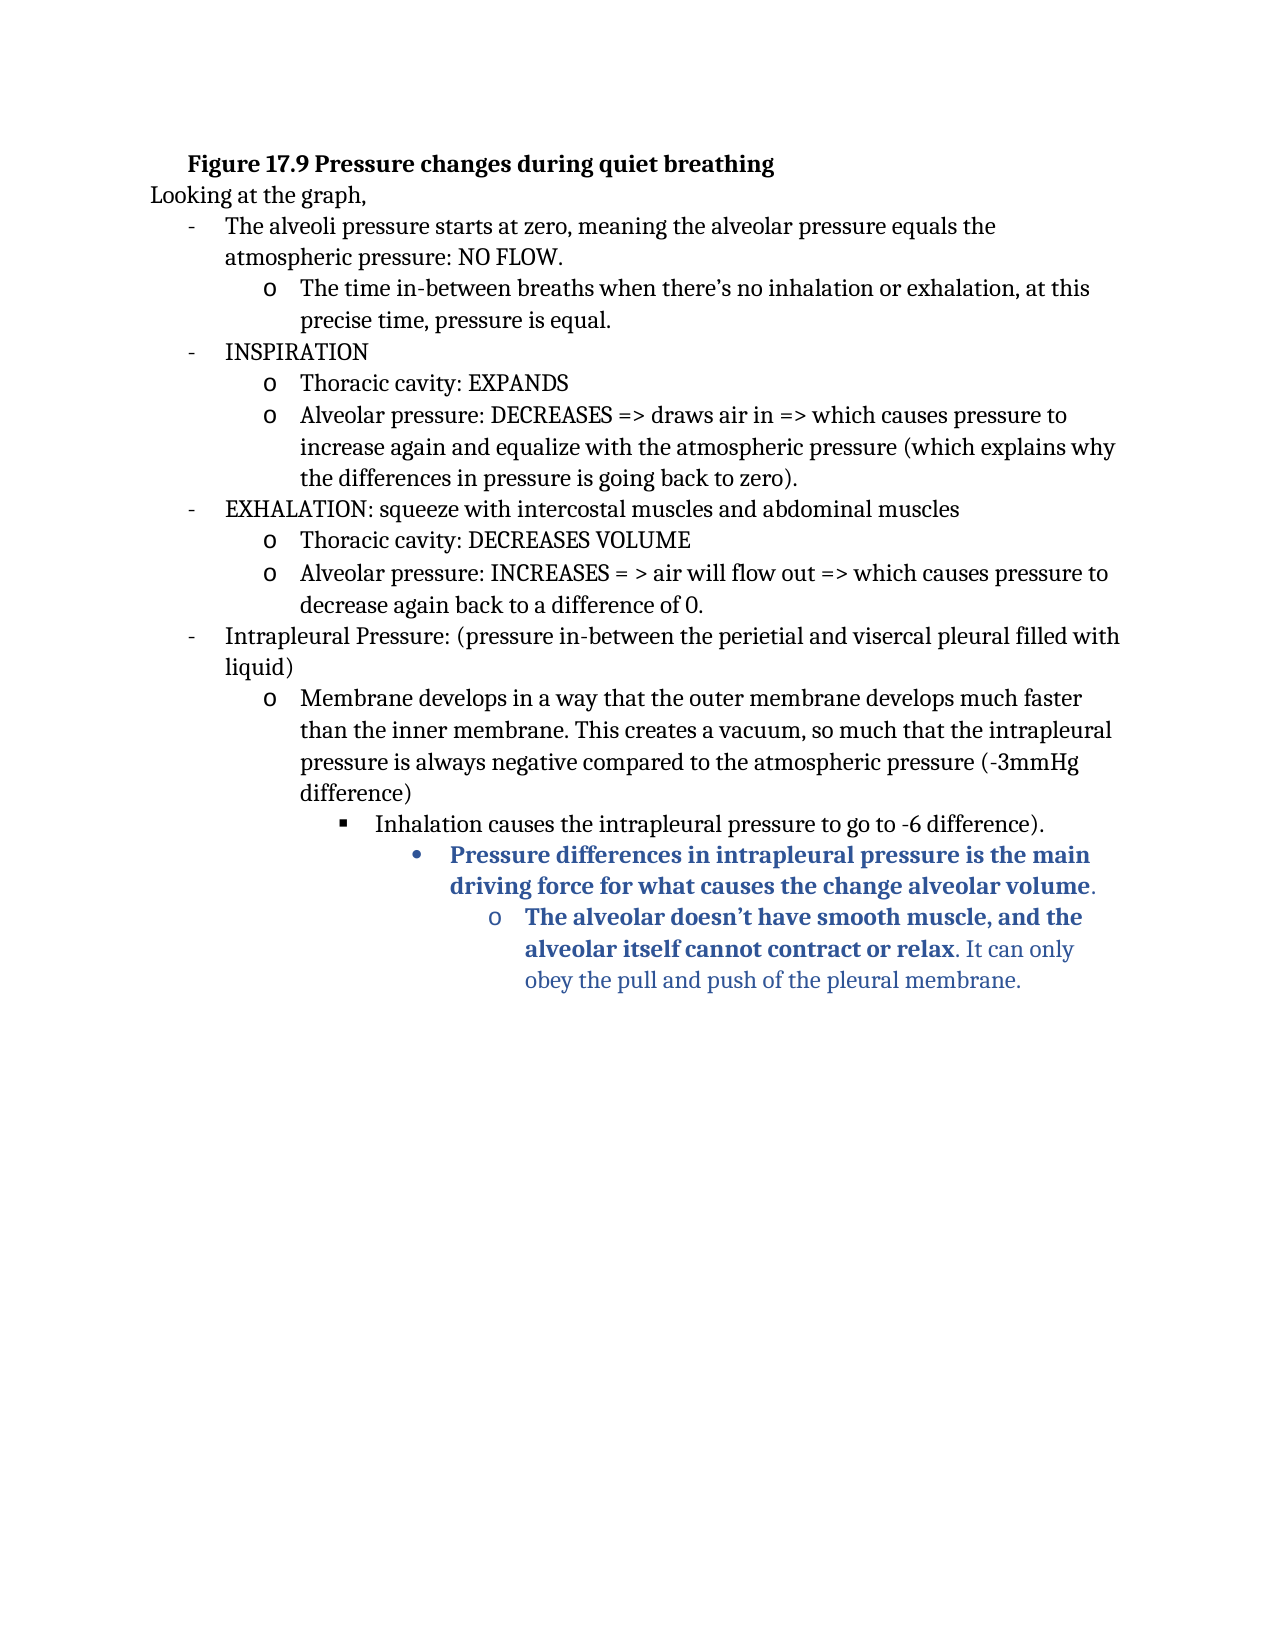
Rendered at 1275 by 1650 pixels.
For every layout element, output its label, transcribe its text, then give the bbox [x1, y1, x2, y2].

text Looking at the graph, [150, 181, 1125, 210]
list The alveoli pressure starts at zero, meaning the alveolar pressure equals the atmospheric pressure: NO FLOW. [187, 212, 1125, 272]
list Intrapleural Pressure: (pressure in-between the perietial and visercal pleural filled with liquid) [187, 622, 1125, 682]
list INSPIRATION [187, 337, 1125, 366]
list Pressure differences in intrapleural pressure is the main driving force for what causes the change alveolar volume. [412, 841, 1125, 900]
list Thoracic cavity: DECREASES VOLUME [262, 526, 1125, 556]
list The time in-between breaths when there’s no inhalation or exhalation, at this precise time, pressure is equal. [262, 274, 1125, 335]
list EXHALATION: squeeze with intercostal muscles and abdominal muscles [187, 495, 1125, 524]
list Inhalation causes the intrapleural pressure to go to -6 difference). [337, 809, 1125, 838]
text Figure 17.9 Pressure changes during quiet breathing [187, 150, 1125, 179]
list Alveolar pressure: DECREASES => draws air in => which causes pressure to increase again and equalize with the atmospheric pressure (which explains why the differences in pressure is going back to zero). [262, 401, 1125, 493]
list Alveolar pressure: INCREASES = > air will flow out => which causes pressure to decrease again back to a difference of 0. [262, 559, 1125, 620]
list The alveolar doesn’t have smooth muscle, and the alveolar itself cannot contract or relax. It can only obey the pull and push of the pleural membrane. [487, 903, 1125, 995]
list Membrane develops in a way that the outer membrane develops much faster than the inner membrane. This creates a vacuum, so much that the intrapleural pressure is always negative compared to the atmospheric pressure (-3mmHg difference) [262, 684, 1125, 807]
list Thoracic cavity: EXPANDS [262, 368, 1125, 398]
